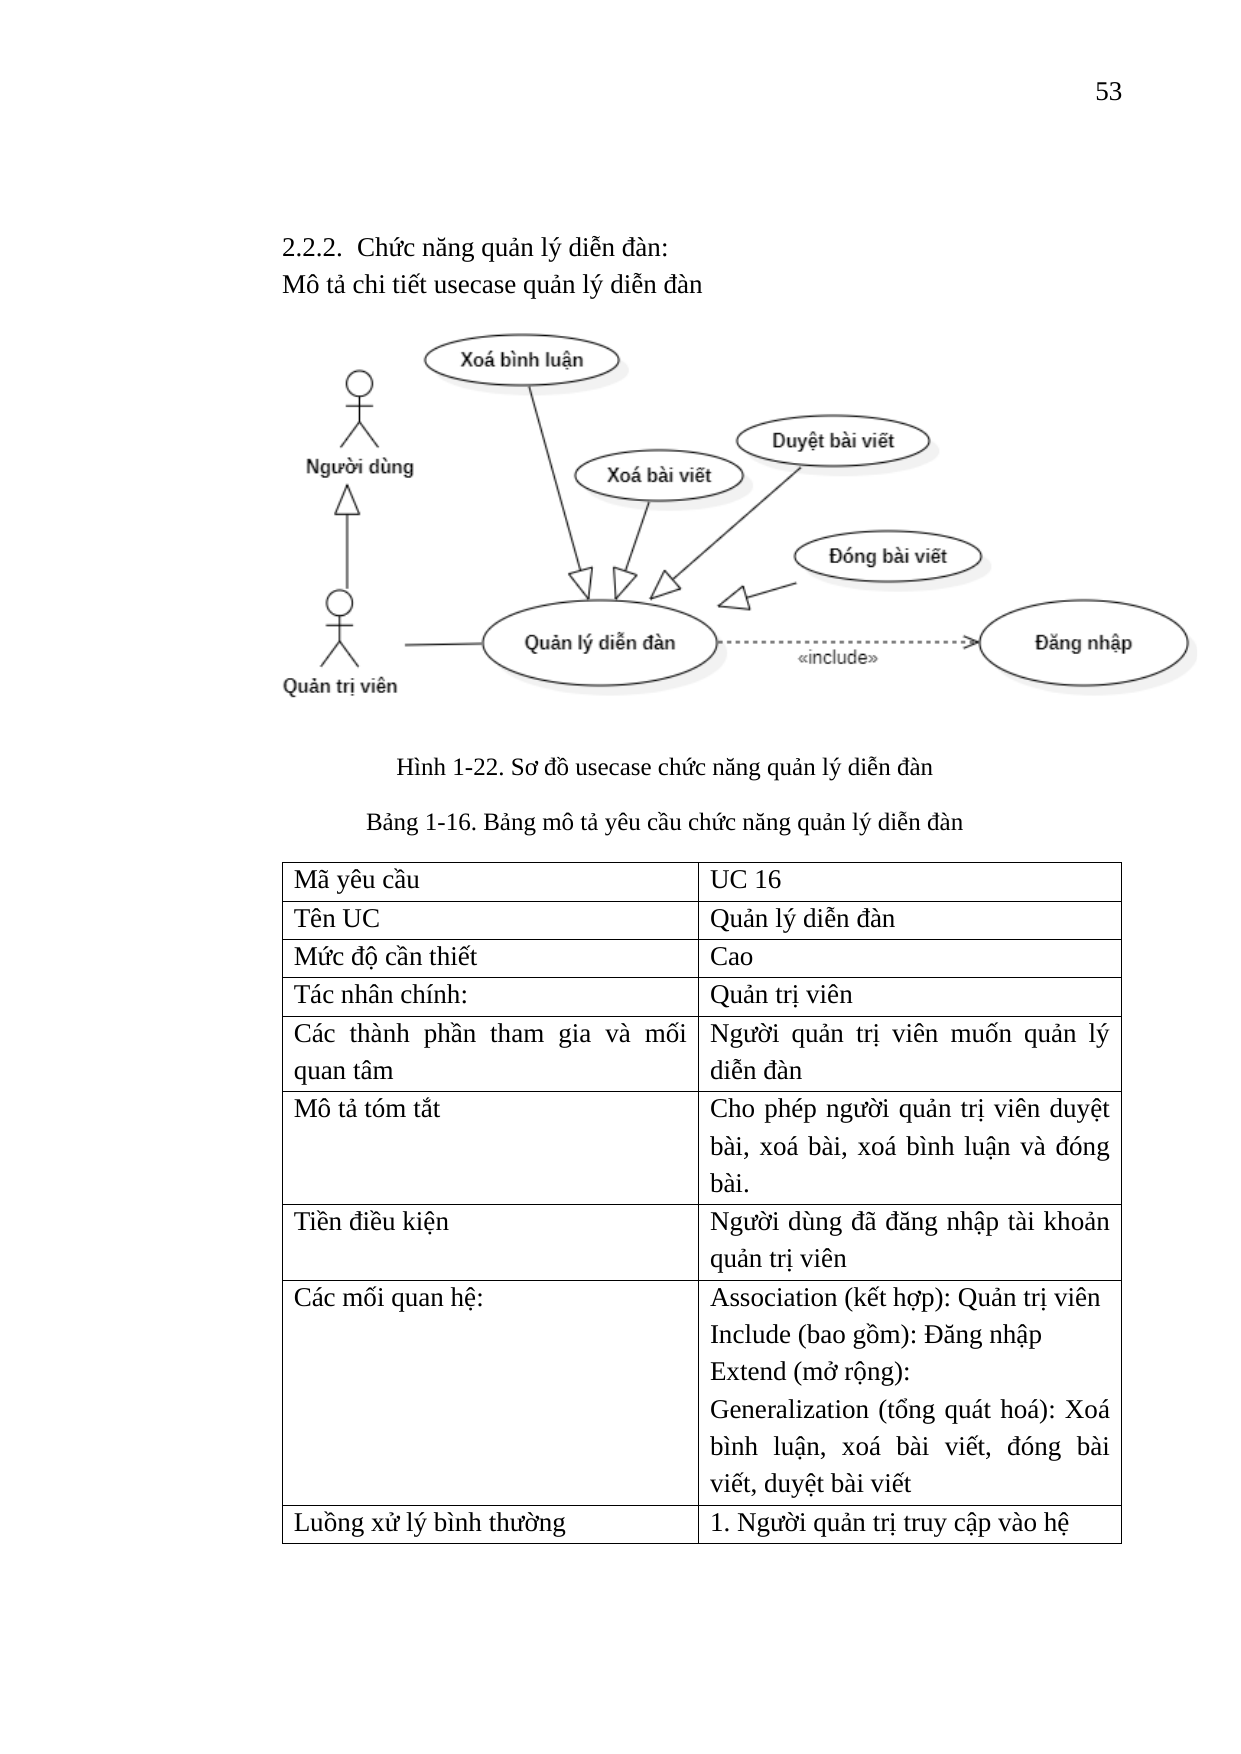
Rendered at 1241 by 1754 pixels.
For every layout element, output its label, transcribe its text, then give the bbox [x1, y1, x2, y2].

table_header UC 16 [699, 863, 1121, 901]
table_cell Quản lý diễn đàn [699, 902, 1121, 939]
subtitle Chức năng quản lý diễn đàn: [282, 231, 1122, 262]
table_cell Người dùng đã đăng nhập tài khoản quản trị viên [699, 1205, 1121, 1280]
table_cell Người quản trị viên muốn quản lý diễn đàn [699, 1017, 1121, 1091]
table_header Mã yêu cầu [283, 863, 698, 901]
table_cell Quản trị viên [699, 978, 1121, 1016]
table_cell Mô tả tóm tắt [283, 1092, 698, 1204]
text Mô tả chi tiết usecase quản lý diễn đàn [282, 268, 1122, 299]
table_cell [283, 1506, 698, 1543]
table_cell Cho phép người quản trị viên duyệt bài, xoá bài, xoá bình luận và đóng bài. [699, 1092, 1121, 1204]
table_cell Các thành phần tham gia và mối quan tâm [283, 1017, 698, 1091]
text Bảng 1-16. Bảng mô tả yêu cầu chức năng quản lý diễn đàn [207, 807, 1122, 836]
table_cell Tên UC [283, 902, 698, 939]
table_cell Cao [699, 940, 1121, 977]
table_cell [699, 1506, 1121, 1543]
text Hình 1-22. Sơ đồ usecase chức năng quản lý diễn đàn [207, 752, 1122, 780]
table_cell Các mối quan hệ: [283, 1281, 698, 1504]
table_cell Mức độ cần thiết [283, 940, 698, 977]
table_cell Tác nhân chính: [283, 978, 698, 1016]
table_cell Association (kết hợp): Quản trị viên Include (bao gồm): Đăng nhập Extend (mở rộng): Generalization (tổng quát hoá): Xoá bình luận, xoá bài viết, đóng bài viết, duyệt bài viết [699, 1281, 1121, 1504]
picture [281, 322, 1198, 729]
table_cell Tiền điều kiện [283, 1205, 698, 1280]
